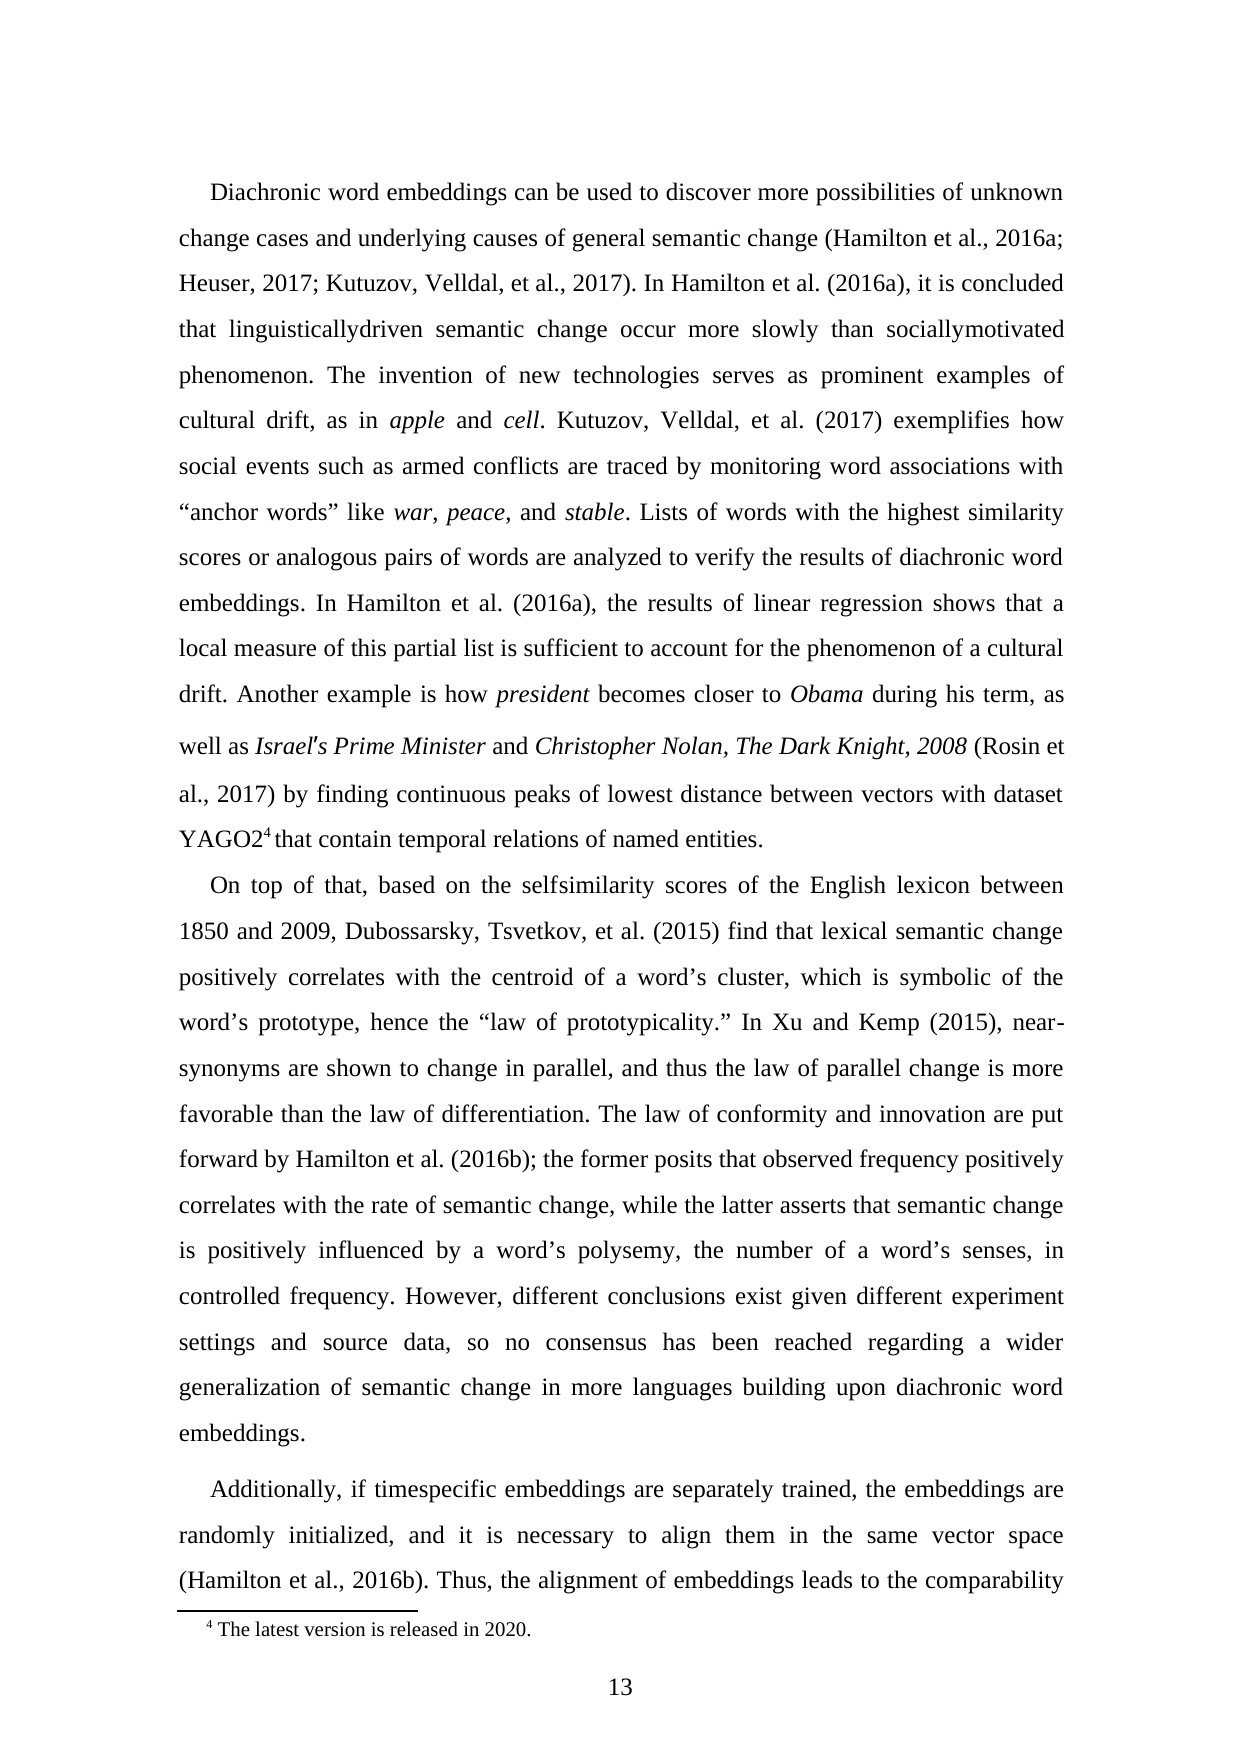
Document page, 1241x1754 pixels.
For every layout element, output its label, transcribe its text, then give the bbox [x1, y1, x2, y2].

text On top of that, based on the self­similarity scores of the English lexicon between 1850 and 2009, Dubossarsky, Tsvetkov, et al. (2015) find that lexical semantic change positively correlates with the centroid of a word’s cluster, which is symbolic of the word’s prototype, hence the “law of prototypicality.” In Xu and Kemp (2015), near­synonyms are shown to change in parallel, and thus the law of parallel change is more favorable than the law of differentiation. The law of conformity and innovation are put forward by Hamilton et al. (2016b); the former posits that observed frequency positively correlates with the rate of semantic change, while the latter asserts that semantic change is positively influenced by a word’s polysemy, the number of a word’s senses, in controlled frequency. However, different conclusions exist given different experiment settings and source data, so no consensus has been reached regarding a wider generalization of semantic change in more languages building upon diachronic word embeddings. [179, 871, 1064, 1447]
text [179, 1474, 1064, 1594]
text Diachronic word embeddings can be used to discover more possibilities of unknown change cases and underlying causes of general semantic change (Hamilton et al., 2016a; Heuser, 2017; Kutuzov, Velldal, et al., 2017). In Hamilton et al. (2016a), it is concluded that linguistically­driven semantic change occur more slowly than socially­motivated phenomenon. The invention of new technologies serves as prominent examples of cultural drift, as in apple and cell. Kutuzov, Velldal, et al. (2017) exemplifies how social events such as armed conflicts are traced by monitoring word associations with “anchor words” like war, peace, and stable. Lists of words with the highest similarity scores or analogous pairs of words are analyzed to verify the results of diachronic word embeddings. In Hamilton et al. (2016a), the results of linear regression shows that a local measure of this partial list is sufficient to account for the phenomenon of a cultural drift. Another example is how president becomes closer to Obama during his term, as well as Israel’s Prime Minister and Christopher Nolan, The Dark Knight, 2008 (Rosin et al., 2017) by finding continuous peaks of lowest distance between vectors with dataset YAGO2 that contain temporal relations of named entities. [179, 177, 1064, 853]
